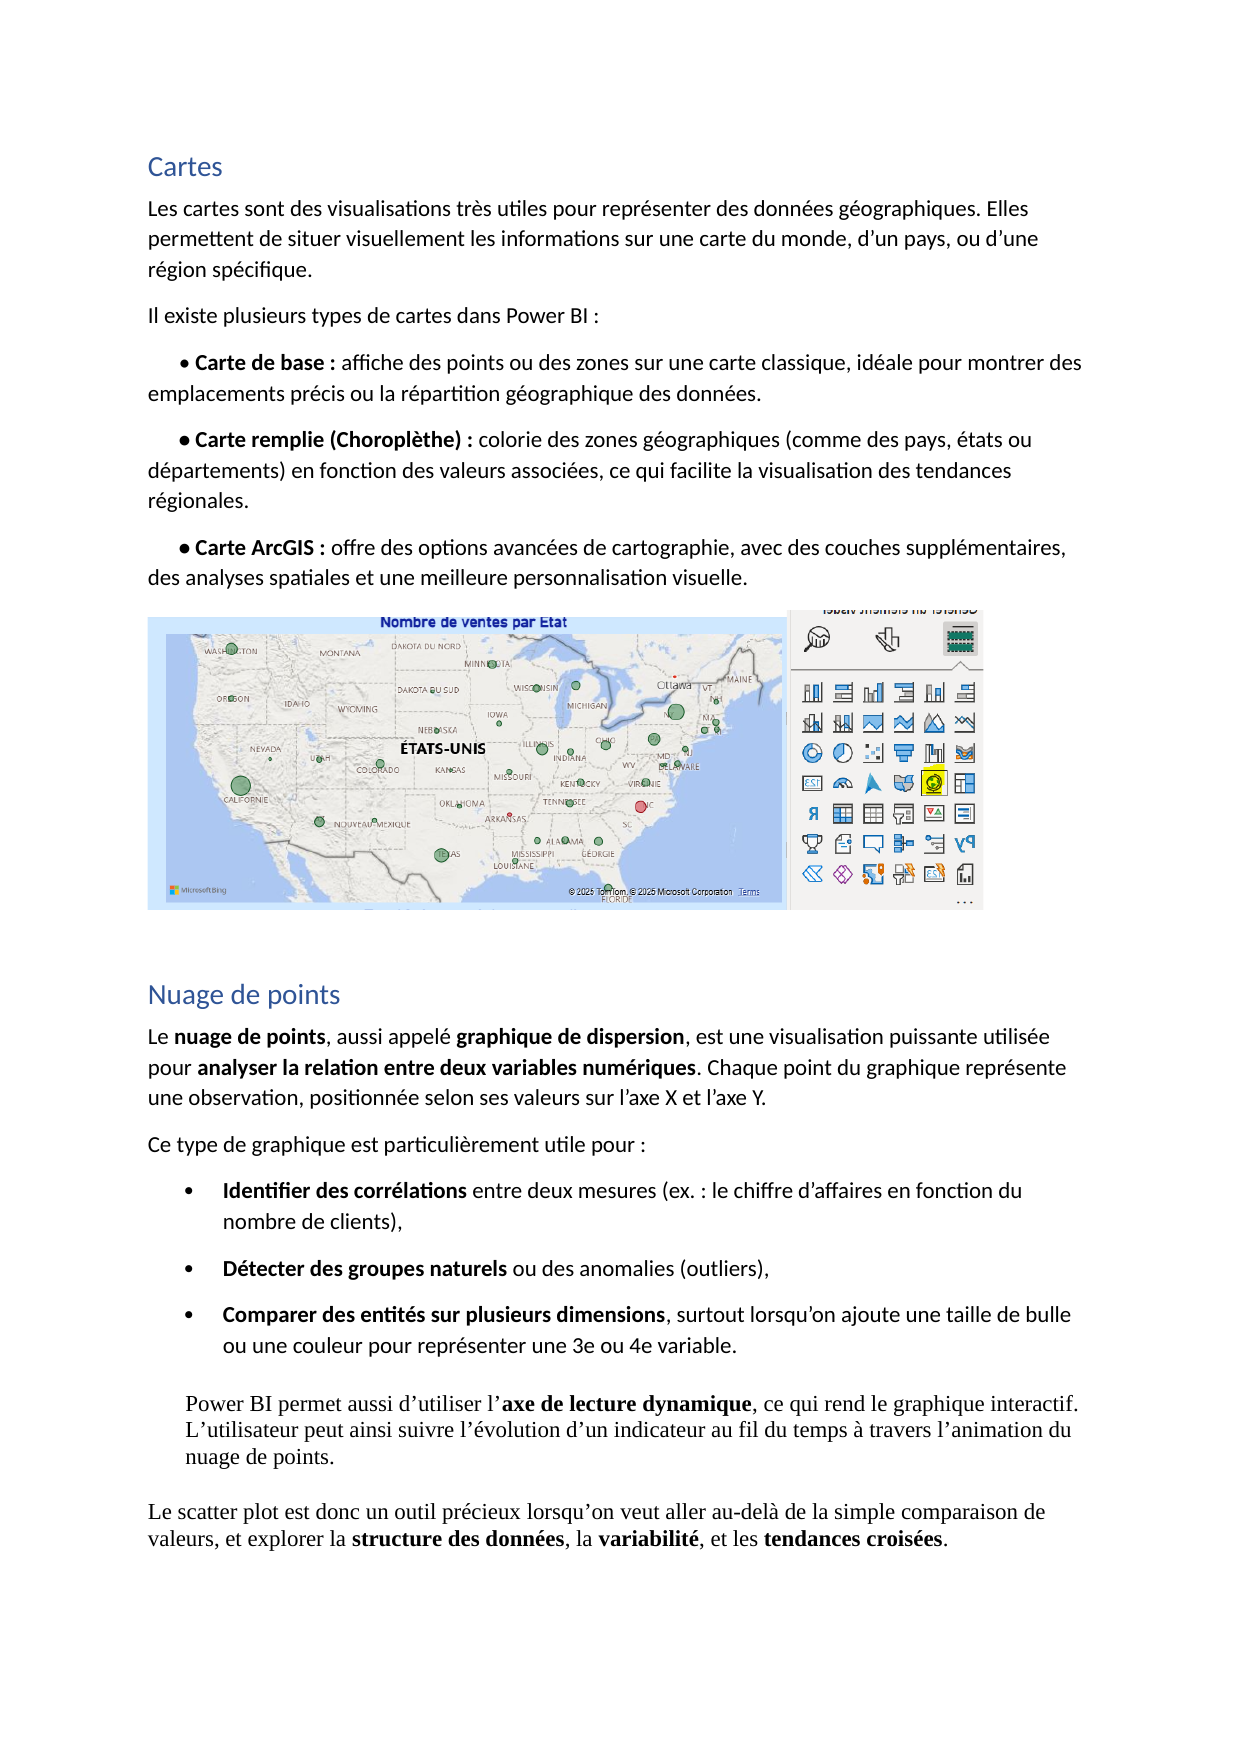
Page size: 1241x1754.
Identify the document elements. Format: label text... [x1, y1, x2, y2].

text • Carte de base : affiche des points ou des zones sur une carte classique, idéale pour montrer des emplacements précis ou la répartition géographique des données. [148, 348, 1093, 407]
list Détecter des groupes naturels ou des anomalies (outliers), [185, 1254, 1093, 1282]
subtitle Cartes [148, 148, 1093, 183]
text Power BI permet aussi d’utiliser l’axe de lecture dynamique, ce qui rend le graphique interactif. L’utilisateur peut ainsi suivre l’évolution d’un indicateur au fil du temps à travers l’animation du nuage de points. [185, 1390, 1093, 1469]
text Ce type de graphique est particulièrement utile pour : [148, 1130, 1093, 1158]
text • Carte remplie (Choroplèthe) : colorie des zones géographiques (comme des pays, états ou départements) en fonction des valeurs associées, ce qui facilite la visualisation des tendances régionales. [148, 426, 1093, 514]
text Les cartes sont des visualisations très utiles pour représenter des données géographiques. Elles permettent de situer visuellement les informations sur une carte du monde, d’un pays, ou d’une région spécifique. [148, 194, 1093, 283]
picture [147, 610, 984, 910]
text • Carte ArcGIS : offre des options avancées de cartographie, avec des couches supplémentaires, des analyses spatiales et une meilleure personnalisation visuelle. [148, 533, 1093, 591]
text Il existe plusieurs types de cartes dans Power BI : [148, 302, 1093, 330]
subtitle Nuage de points [148, 976, 1093, 1011]
list Comparer des entités sur plusieurs dimensions, surtout lorsqu’on ajoute une taille de bulle ou une couleur pour représenter une 3e ou 4e variable. [185, 1301, 1093, 1359]
text Le scatter plot est donc un outil précieux lorsqu’on veut aller au-delà de la simple comparaison de valeurs, et explorer la structure des données, la variabilité, et les tendances croisées. [148, 1498, 1093, 1551]
list Identifier des corrélations entre deux mesures (ex. : le chiffre d’affaires en fonction du nombre de clients), [185, 1177, 1093, 1235]
text Le nuage de points, aussi appelé graphique de dispersion, est une visualisation puissante utilisée pour analyser la relation entre deux variables numériques. Chaque point du graphique représente une observation, positionnée selon ses valeurs sur l’axe X et l’axe Y. [148, 1022, 1093, 1111]
